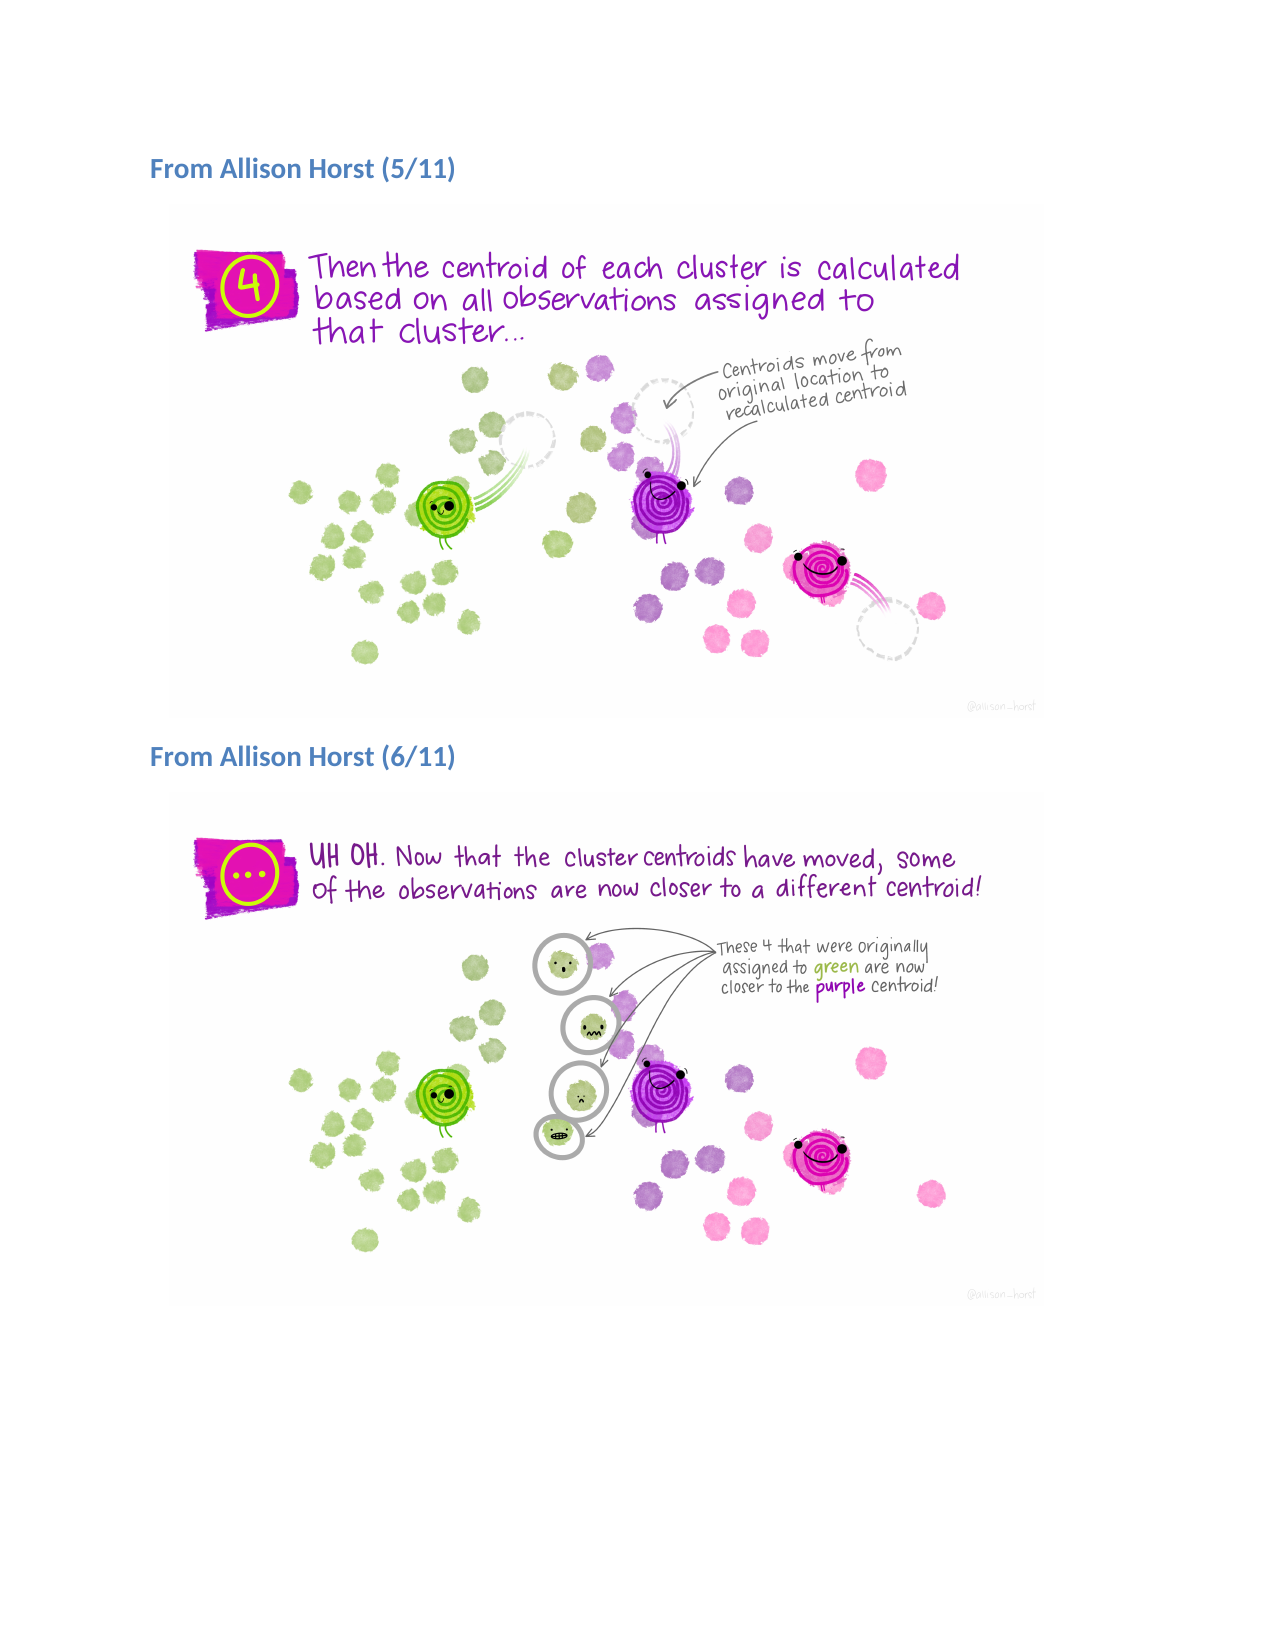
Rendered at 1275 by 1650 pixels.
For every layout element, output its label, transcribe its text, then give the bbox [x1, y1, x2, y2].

subtitle From Allison Horst (5/11) [150, 150, 1125, 186]
picture [168, 792, 1044, 1306]
subtitle From Allison Horst (6/11) [150, 738, 1125, 774]
picture [168, 204, 1044, 718]
